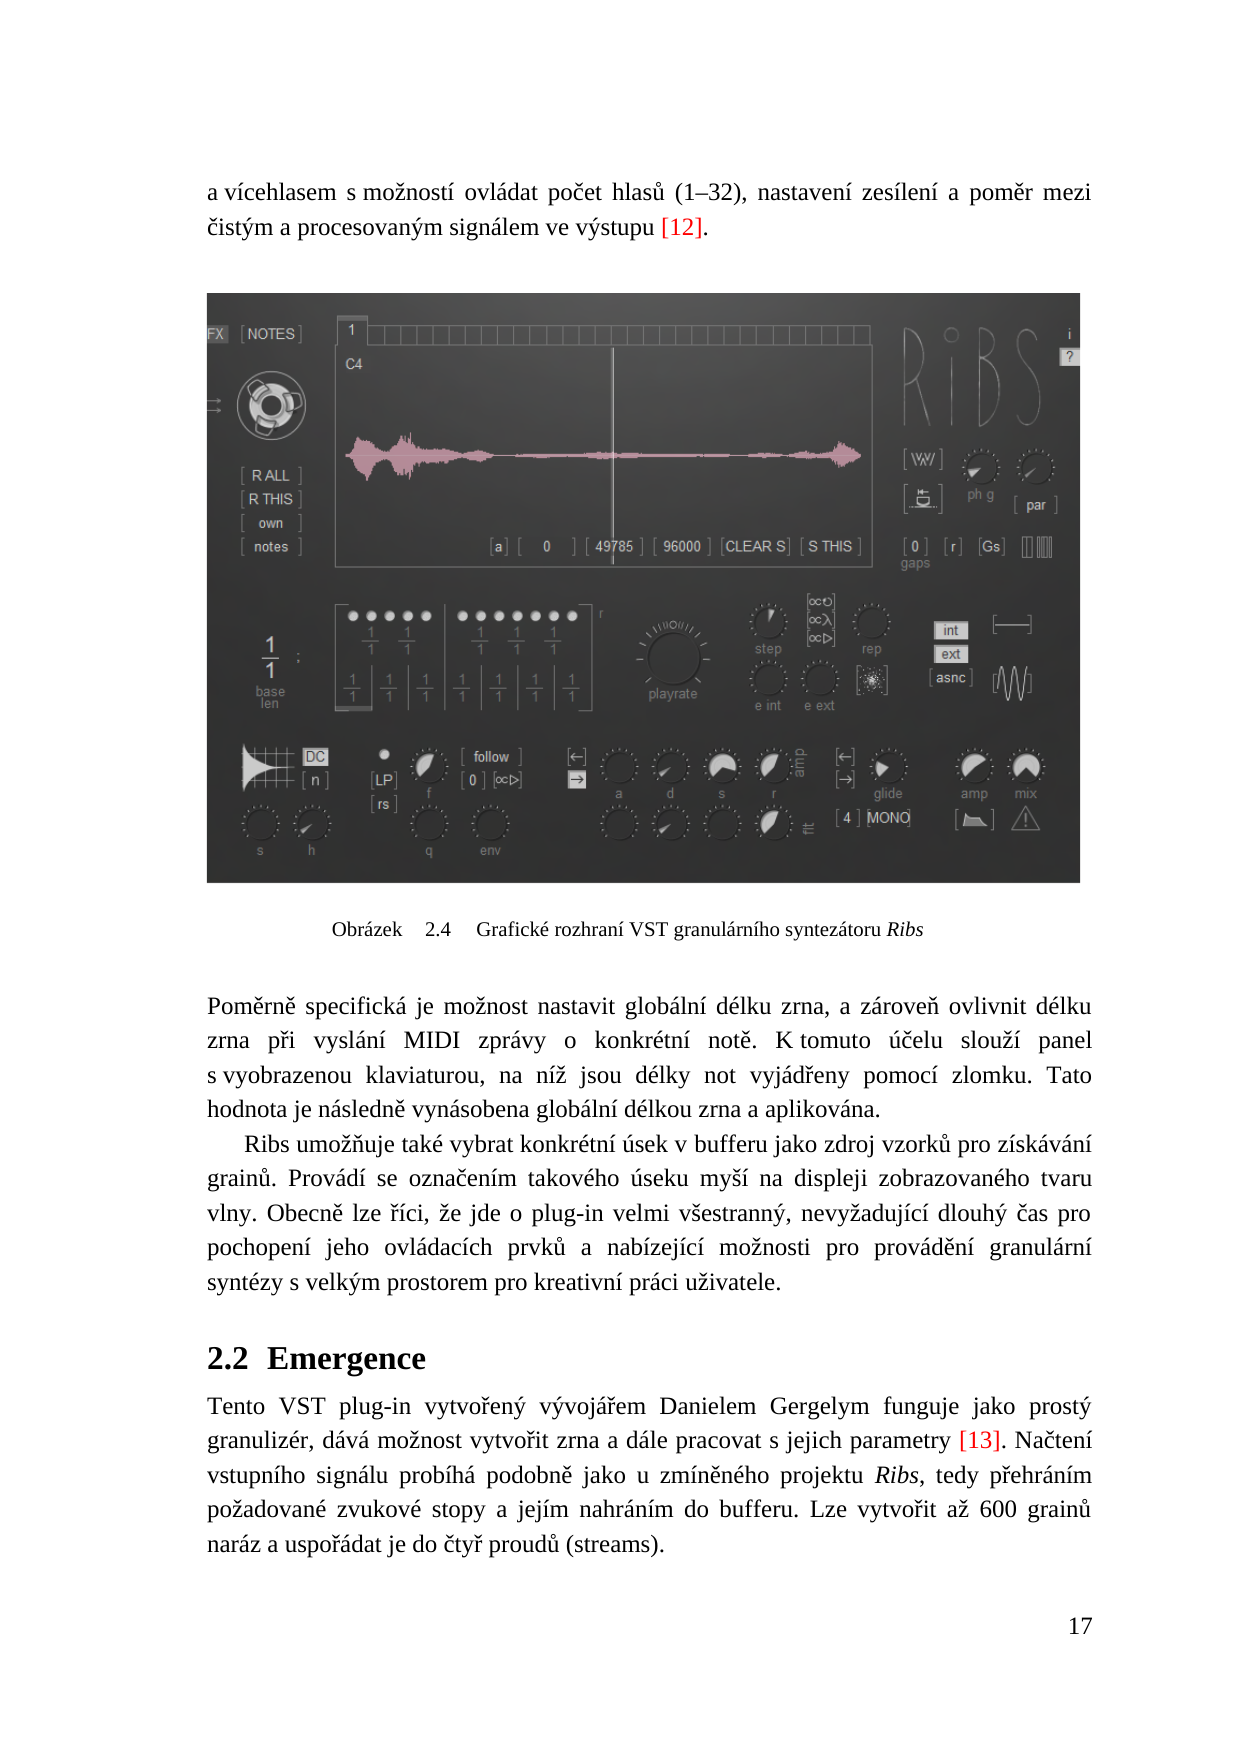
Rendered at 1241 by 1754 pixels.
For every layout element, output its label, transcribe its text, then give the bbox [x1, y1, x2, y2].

text Ribs umožňuje také vybrat konkrétní úsek v bufferu jako zdroj vzorků pro získávání grainů. Provádí se označením takového úseku myší na displeji zobrazovaného tvaru vlny. Obecně lze říci, že jde o plug-in velmi všestranný, nevyžadující dlouhý čas pro pochopení jeho ovládacích prvků a nabízející možnosti pro provádění granulární syntézy s velkým prostorem pro kreativní práci uživatele. [207, 1129, 1092, 1295]
subtitle Emergence [207, 1338, 1092, 1377]
table_header [196, 281, 1091, 904]
text Tento VST plug-in vytvořený vývojářem Danielem Gergelym funguje jako prostý granulizér, dává možnost vytvořit zrna a dále pracovat s jejich parametry [13]. Načtení vstupního signálu probíhá podobně jako u zmíněného projektu Ribs, tedy přehráním požadované zvukové stopy a jejím nahráním do bufferu. Lze vytvořit až 600 grainů naráz a uspořádat je do čtyř proudů (streams). [207, 1391, 1092, 1557]
table_cell Obrázek [196, 905, 413, 991]
picture [206, 293, 1081, 884]
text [207, 177, 1092, 240]
text Poměrně specifická je možnost nastavit globální délku zrna, a zároveň ovlivnit délku zrna při vyslání MIDI zprávy o konkrétní notě. K tomuto účelu slouží panel s vyobrazenou klaviaturou, na níž jsou délky not vyjádřeny pomocí zlomku. Tato hodnota je následně vynásobena globální délkou zrna a aplikována. [207, 991, 1092, 1123]
